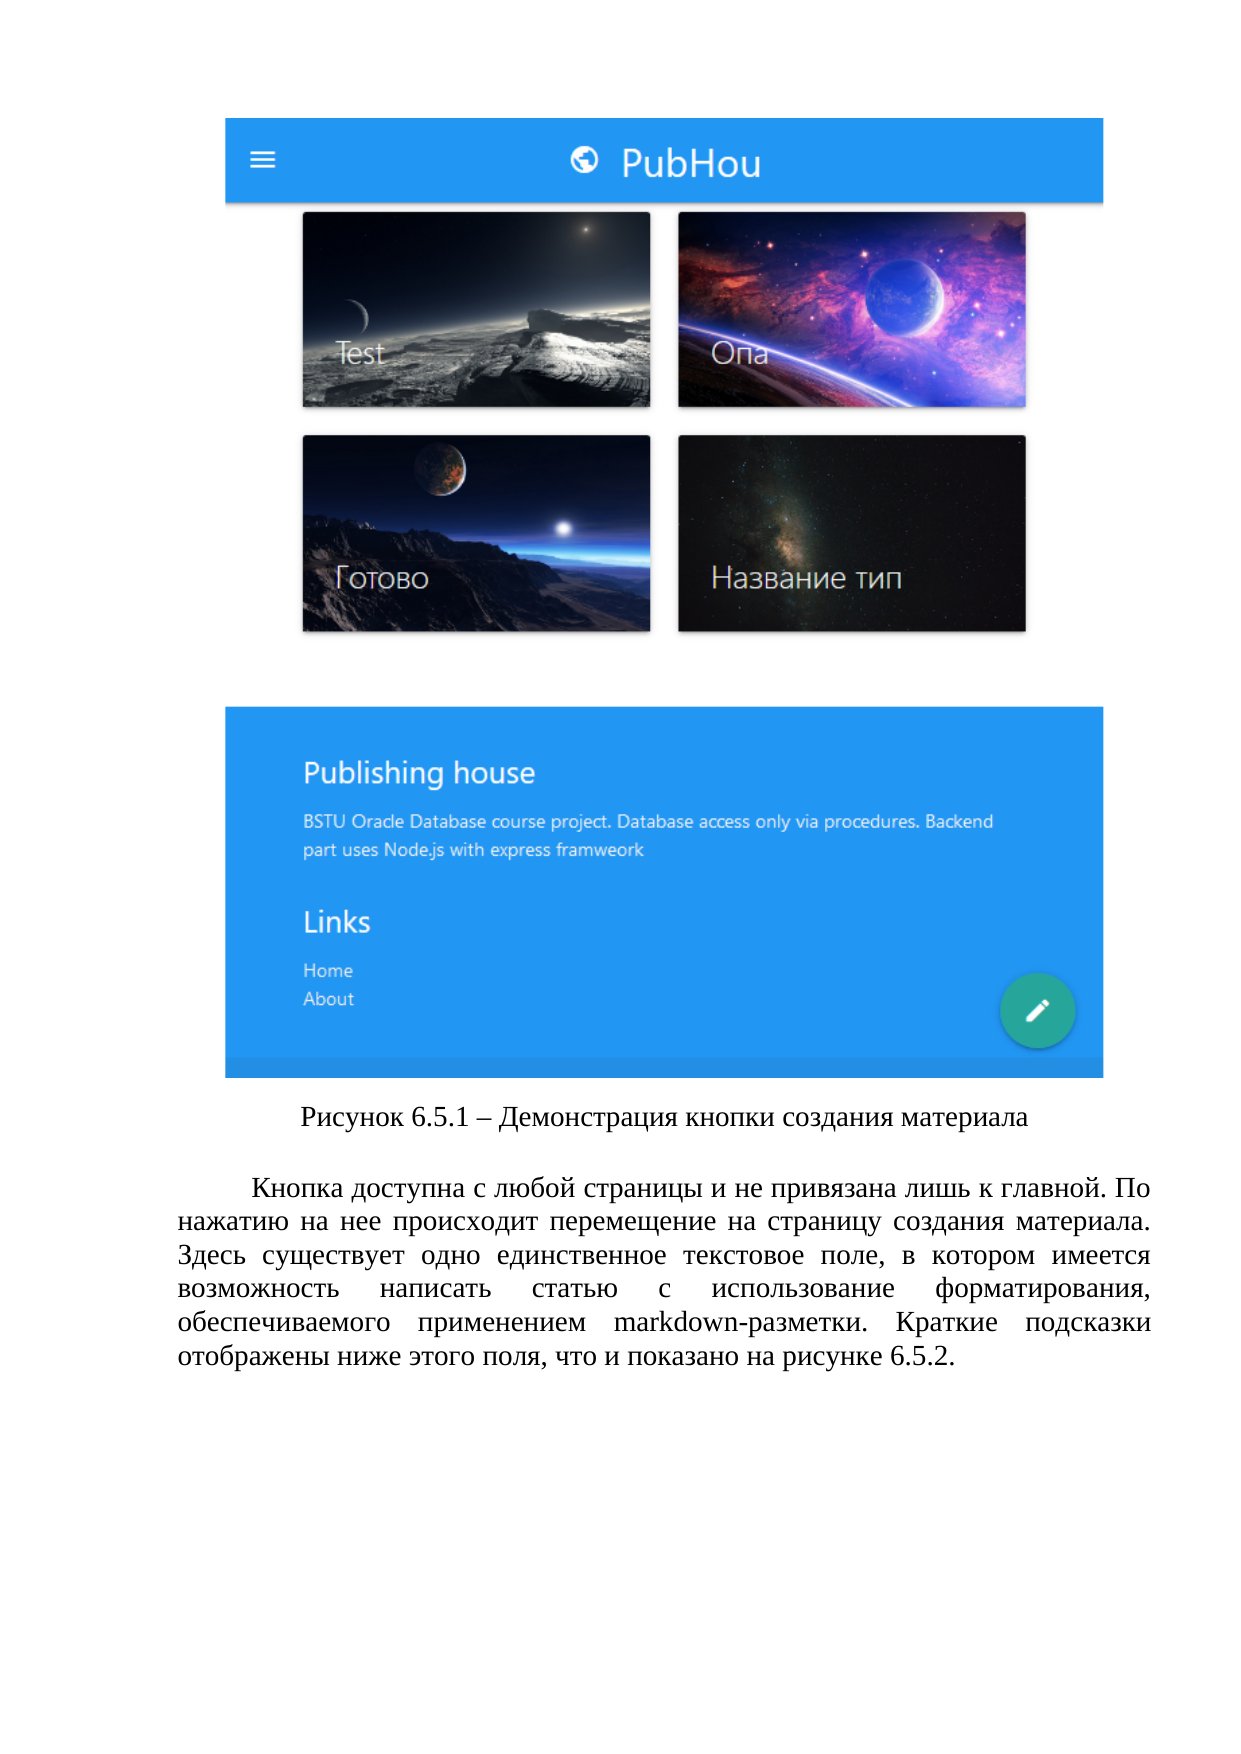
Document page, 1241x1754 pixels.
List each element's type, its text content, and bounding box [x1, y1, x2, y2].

text Рисунок 6.5.1 – Демонстрация кнопки создания материала [177, 1099, 1152, 1132]
text Кнопка доступна с любой страницы и не привязана лишь к главной. По нажатию на нее происходит перемещение на страницу создания материала. Здесь существует одно единственное текстовое поле, в котором имеется возможность написать статью с использование форматирования, обеспечиваемого применением markdown-разметки. Краткие подсказки отображены ниже этого поля, что и показано на рисунке 6.5.2. [177, 1170, 1152, 1371]
picture [225, 118, 1104, 1078]
